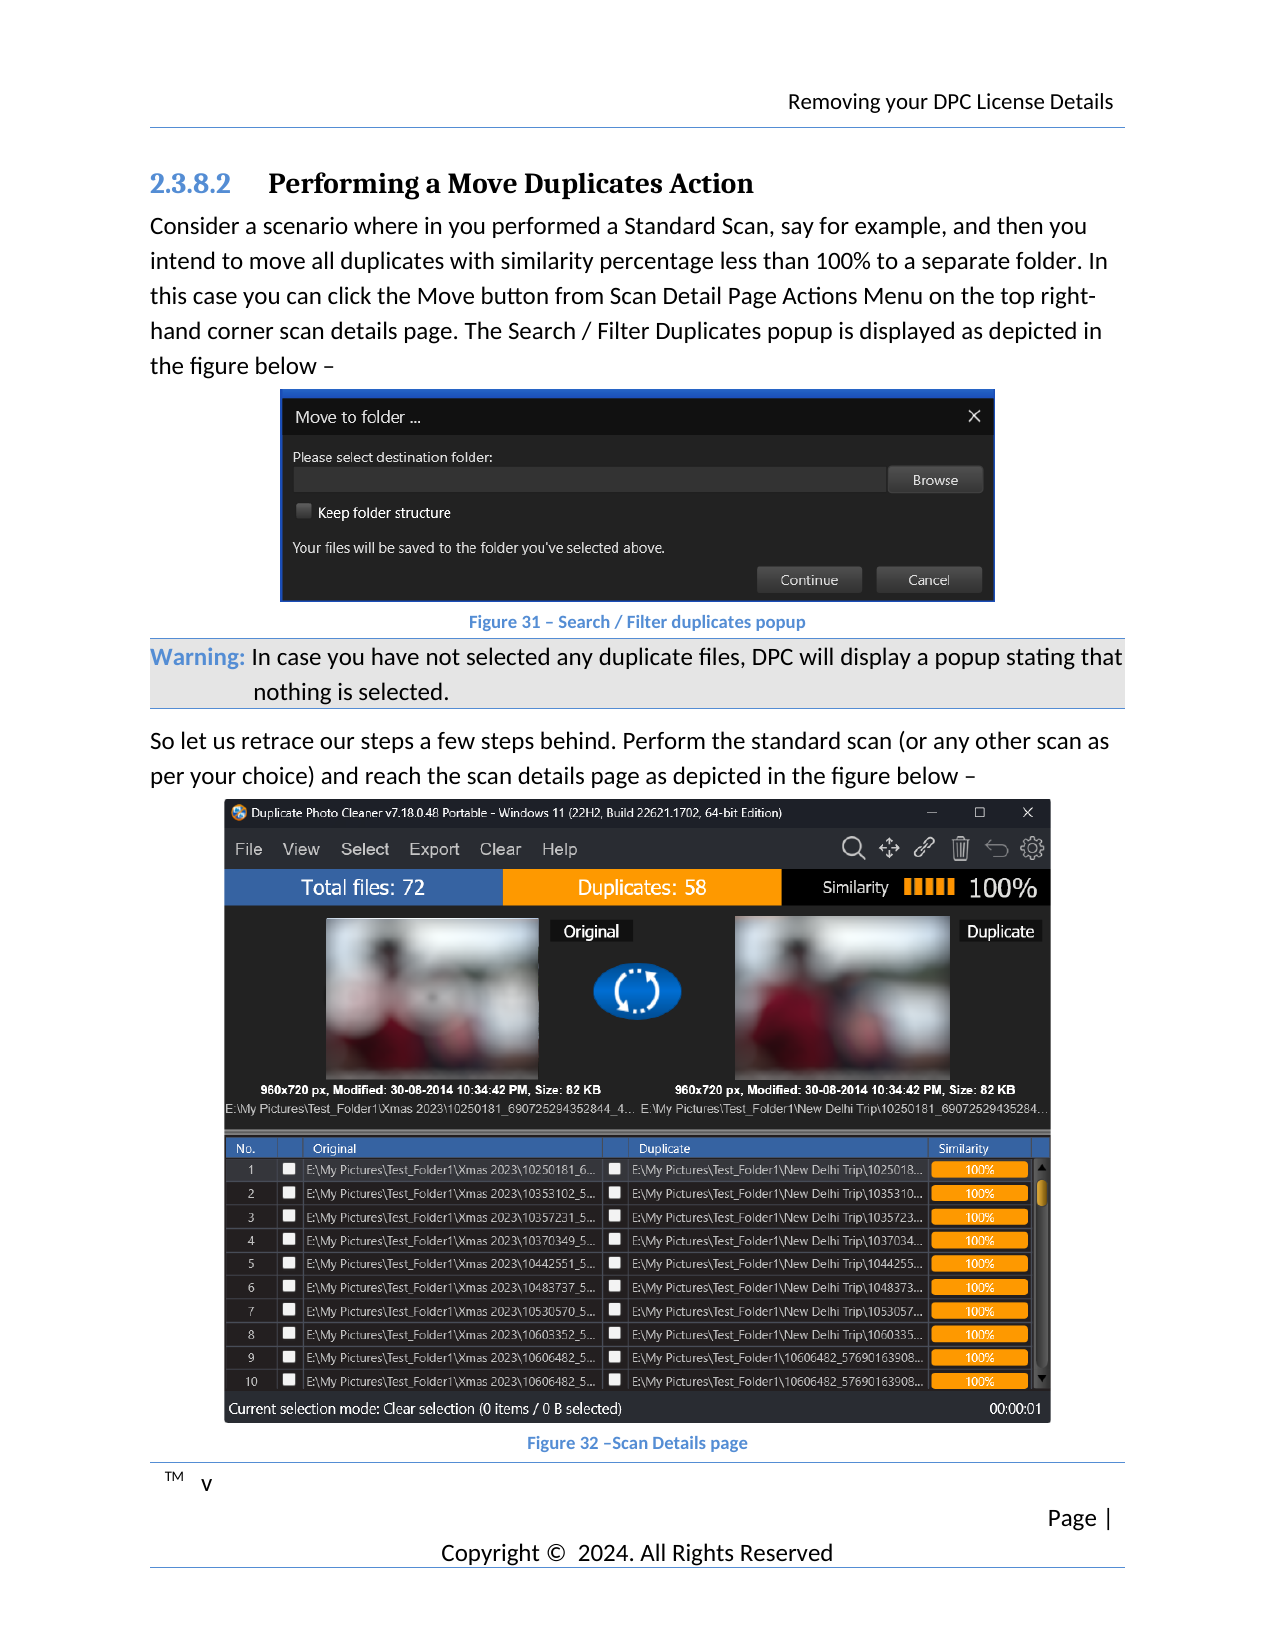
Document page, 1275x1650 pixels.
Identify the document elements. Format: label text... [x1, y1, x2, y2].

subtitle Performing a Move Duplicates Action [150, 167, 1125, 201]
text Figure 31 – Search / Filter duplicates popup [150, 611, 1125, 634]
picture [280, 389, 995, 602]
text Warning: In case you have not selected any duplicate files, DPC will display a popup stating that nothing is selected. [150, 639, 1125, 708]
text Consider a scenario where in you performed a Standard Scan, say for example, and then you intend to move all duplicates with similarity percentage less than 100% to a separate folder. In this case you can click the Move button from Scan Detail Page Actions Menu on the top right-hand corner scan details page. The Search / Filter Duplicates popup is displayed as depicted in the figure below – [150, 210, 1125, 381]
text So let us retrace our steps a few steps behind. Perform the standard scan (or any other scan as per your choice) and reach the scan details page as depicted in the figure below – [150, 725, 1125, 791]
picture [224, 799, 1051, 1423]
text Figure 32 –Scan Details page [150, 1431, 1125, 1454]
